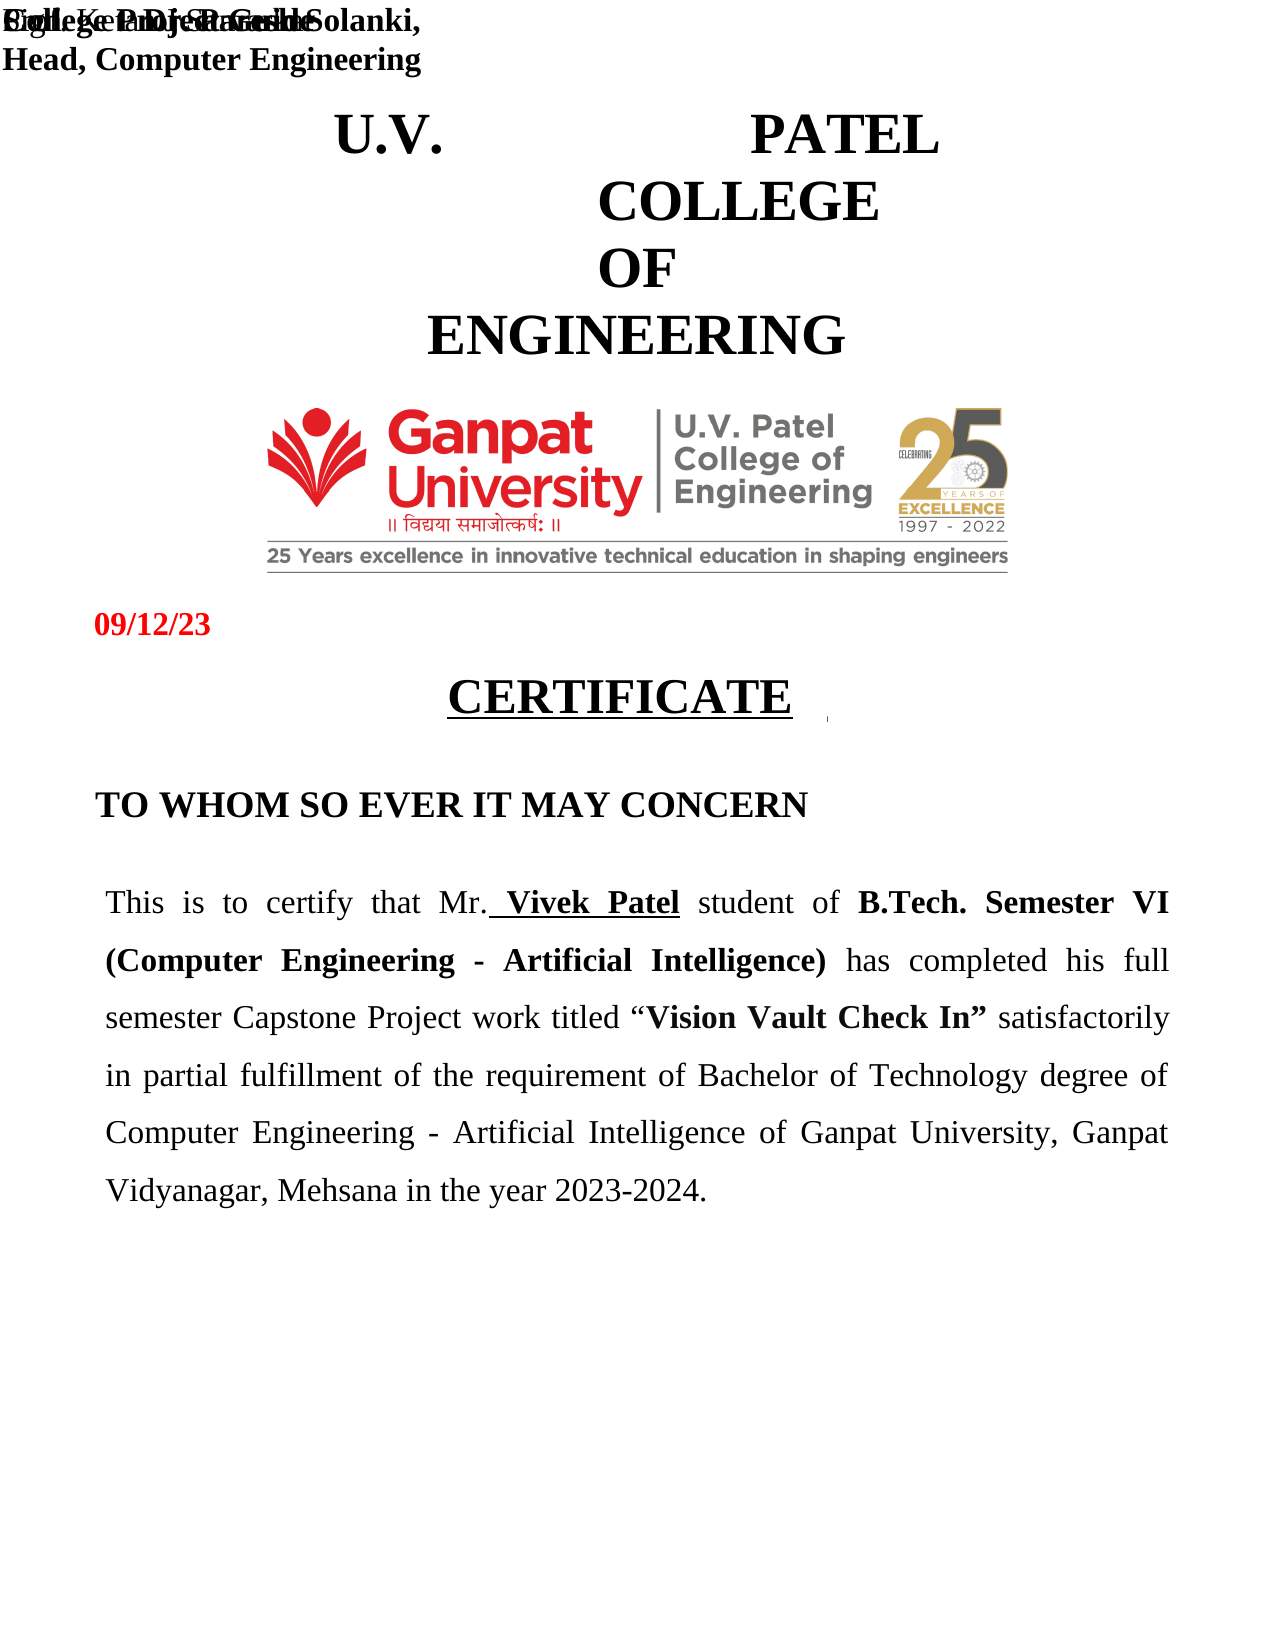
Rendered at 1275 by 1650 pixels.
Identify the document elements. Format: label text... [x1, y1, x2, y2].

picture [267, 408, 1008, 573]
text U.V. PATEL COLLEGE OF [333, 99, 942, 300]
text TO WHOM SO EVER IT MAY CONCERN [95, 782, 1181, 825]
text This is to certify that Mr. Vivek Patel student of B.Tech. Semester VI (Computer Engineering - Artificial Intelligence) has completed his full semester Capstone Project work titled “Vision Vault Check In” satisfactorily in partial fulfillment of the requirement of Bachelor of Technology degree of Computer Engineering - Artificial Intelligence of Ganpat University, Ganpat Vidyanagar, Mehsana in the year 2023-2024. [105, 883, 1170, 1209]
text ENGINEERING [427, 300, 1192, 367]
text CERTIFICATE [447, 667, 1192, 724]
